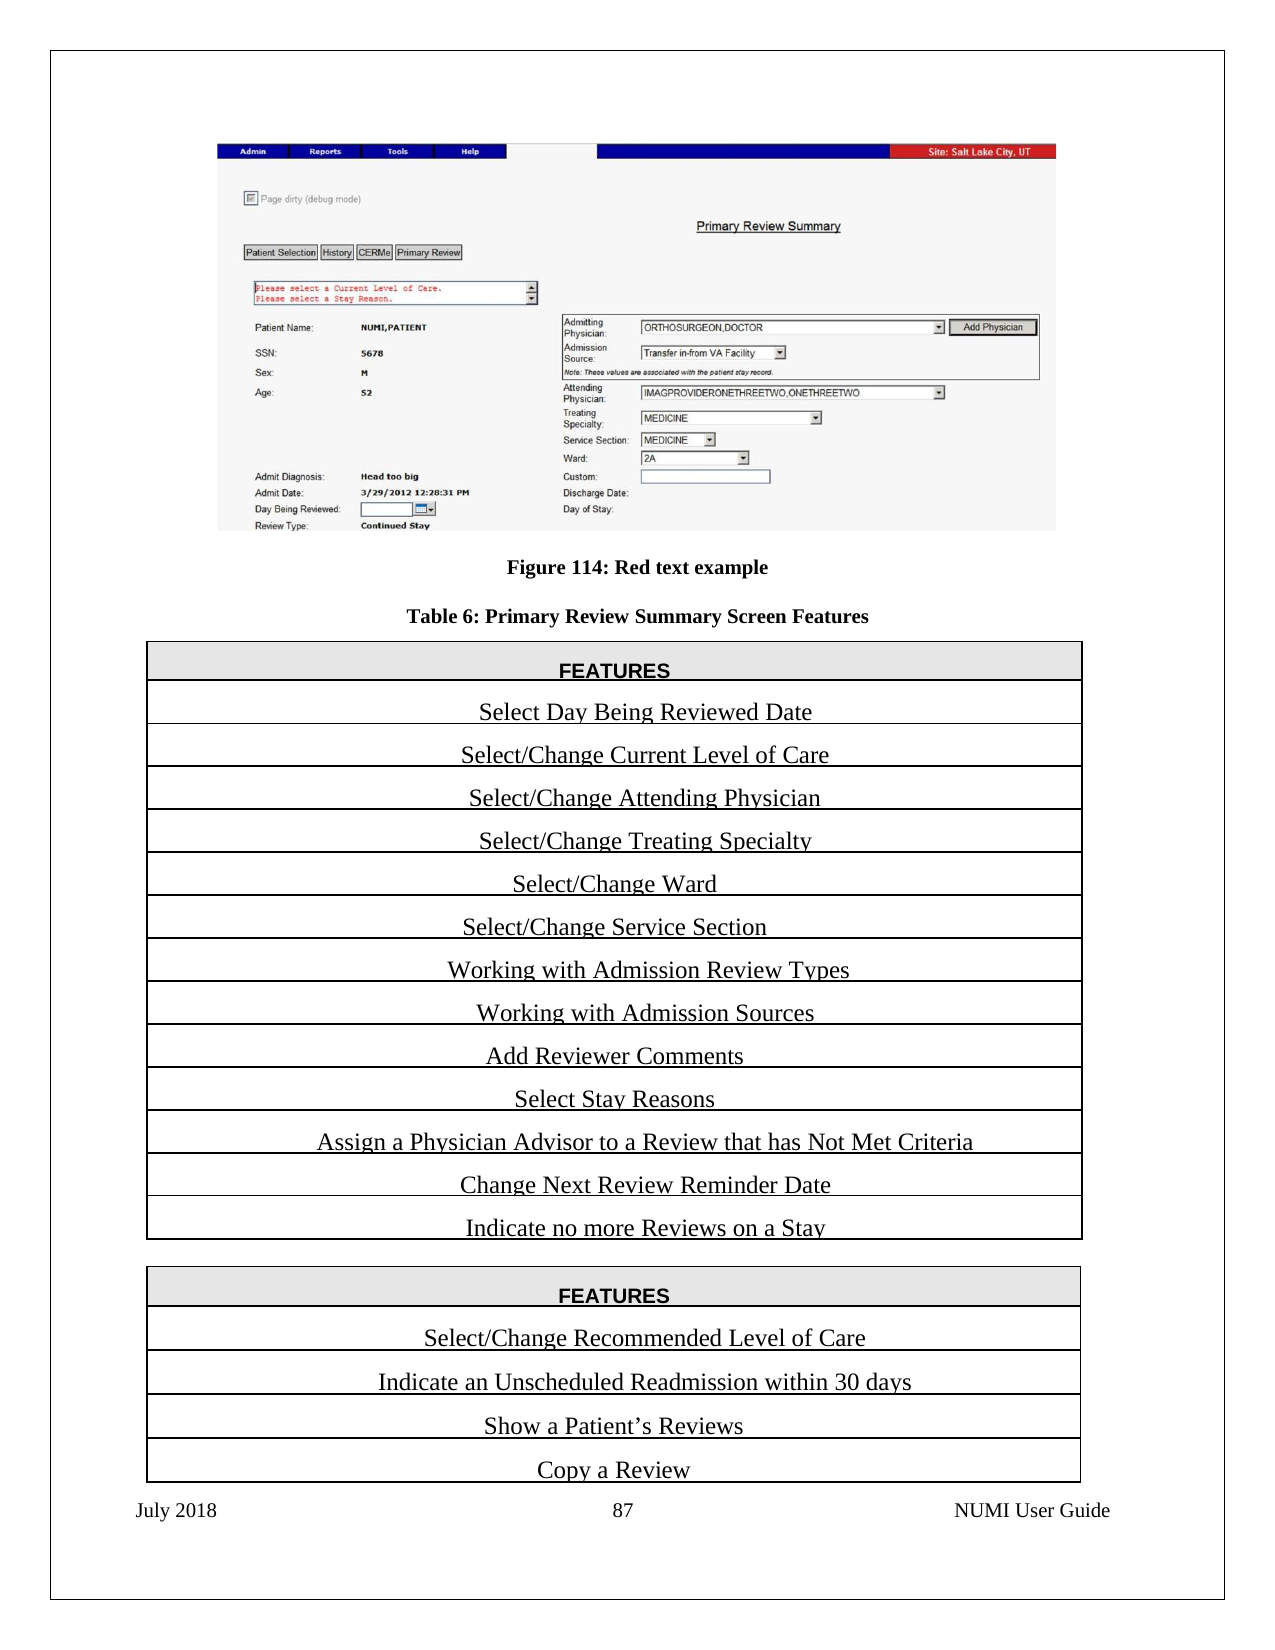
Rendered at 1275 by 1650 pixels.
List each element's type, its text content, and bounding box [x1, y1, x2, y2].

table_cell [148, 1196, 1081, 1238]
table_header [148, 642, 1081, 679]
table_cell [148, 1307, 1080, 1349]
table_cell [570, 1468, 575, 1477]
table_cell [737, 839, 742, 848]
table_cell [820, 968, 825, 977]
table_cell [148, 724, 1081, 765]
text Table 6: Primary Review Summary Screen Features [135, 604, 1139, 628]
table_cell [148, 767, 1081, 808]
text Figure 114: Red text example [135, 555, 1139, 579]
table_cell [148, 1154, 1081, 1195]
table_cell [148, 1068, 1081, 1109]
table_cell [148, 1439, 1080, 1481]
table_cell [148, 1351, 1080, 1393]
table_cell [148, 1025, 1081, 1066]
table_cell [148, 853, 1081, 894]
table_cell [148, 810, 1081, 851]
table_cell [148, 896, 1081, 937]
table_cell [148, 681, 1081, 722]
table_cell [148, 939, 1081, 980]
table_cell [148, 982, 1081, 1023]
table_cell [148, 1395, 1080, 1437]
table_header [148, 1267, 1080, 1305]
picture [217, 143, 1057, 531]
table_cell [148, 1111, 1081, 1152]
